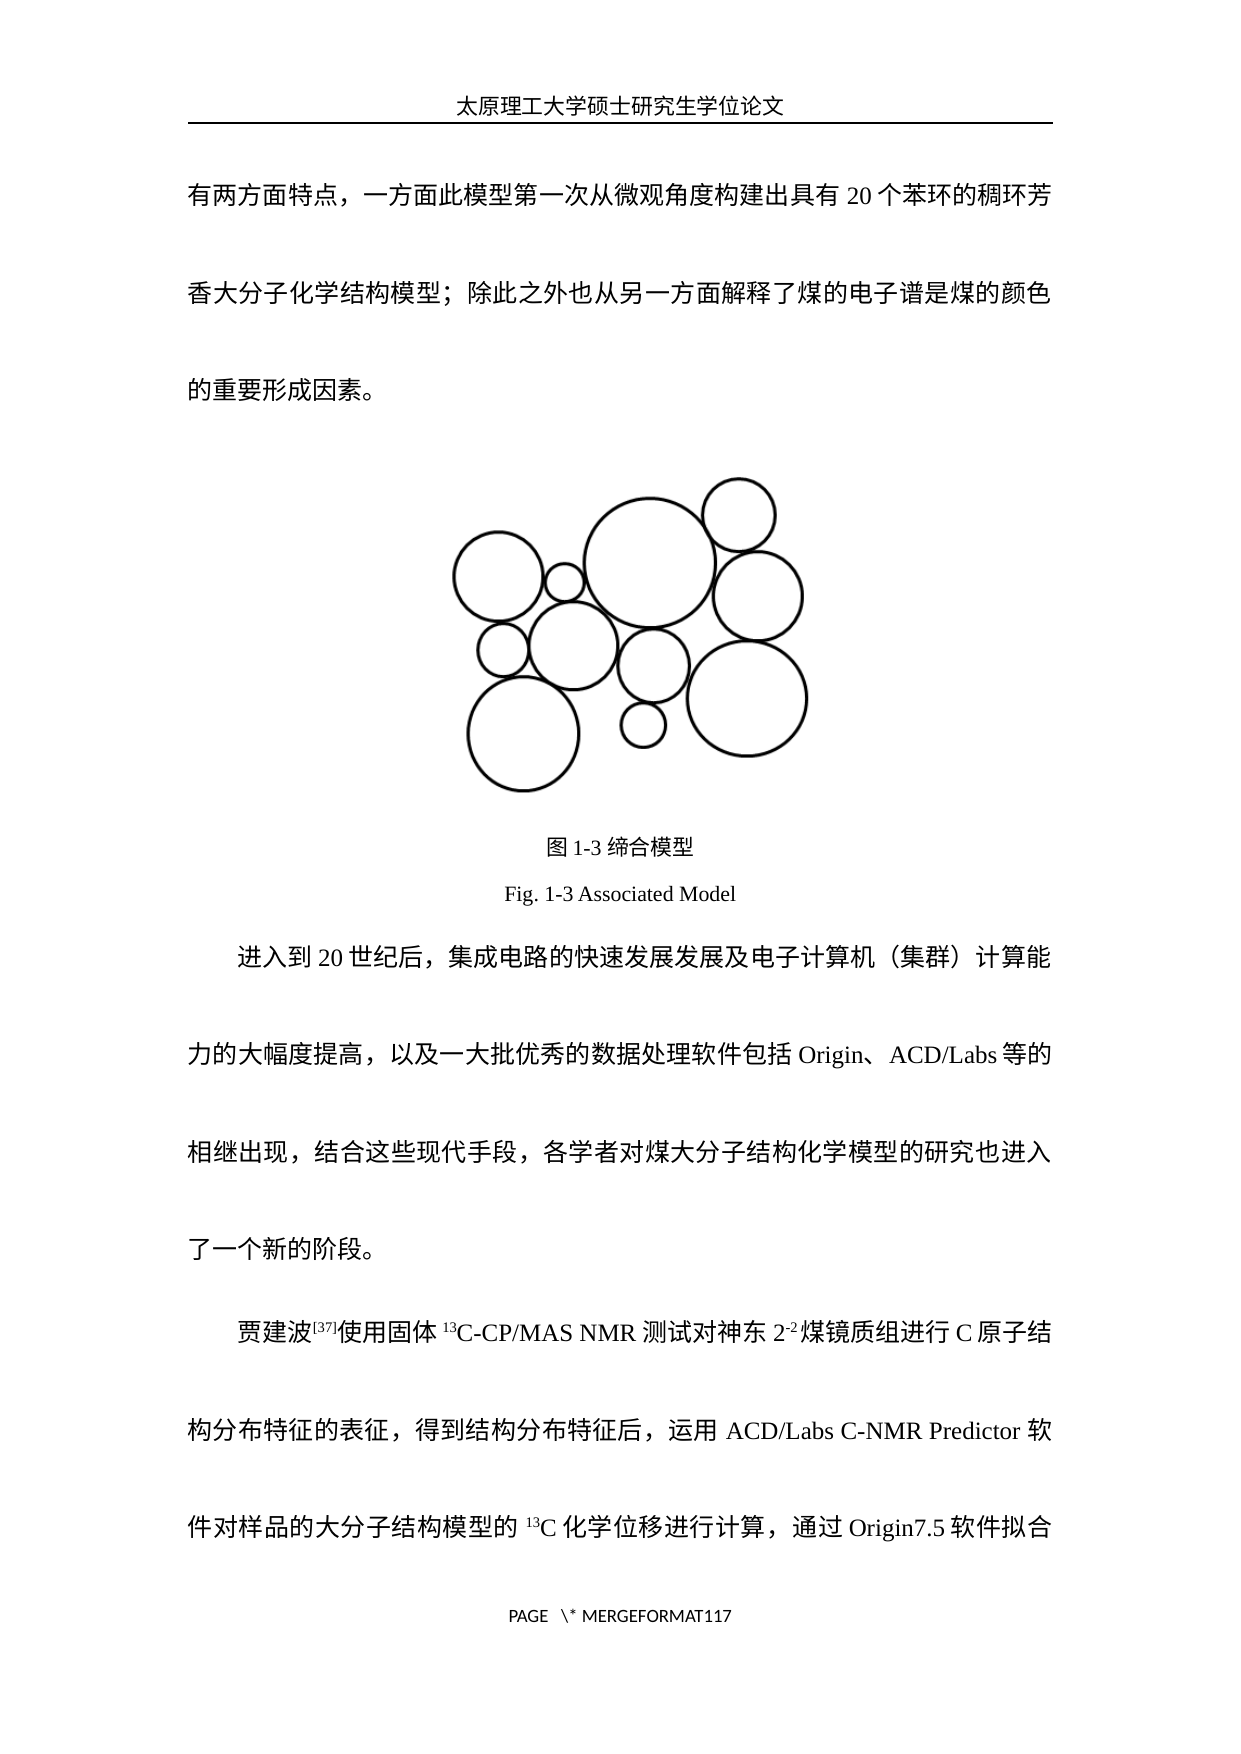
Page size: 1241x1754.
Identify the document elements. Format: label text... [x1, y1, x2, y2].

text 图1-3 缔合模型 [187, 829, 1053, 862]
text Fig. 1-3 Associated Model [187, 878, 1053, 910]
picture [384, 439, 856, 824]
text 进入到20世纪后，集成电路的快速发展发展及电子计算机（集群）计算能力的大幅度提高，以及一大批优秀的数据处理软件包括Origin、ACD/Labs等的相继出现，结合这些现代手段，各学者对煤大分子结构化学模型的研究也进入了一个新的阶段。 [187, 923, 1053, 1280]
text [187, 1298, 1053, 1558]
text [187, 161, 1053, 421]
